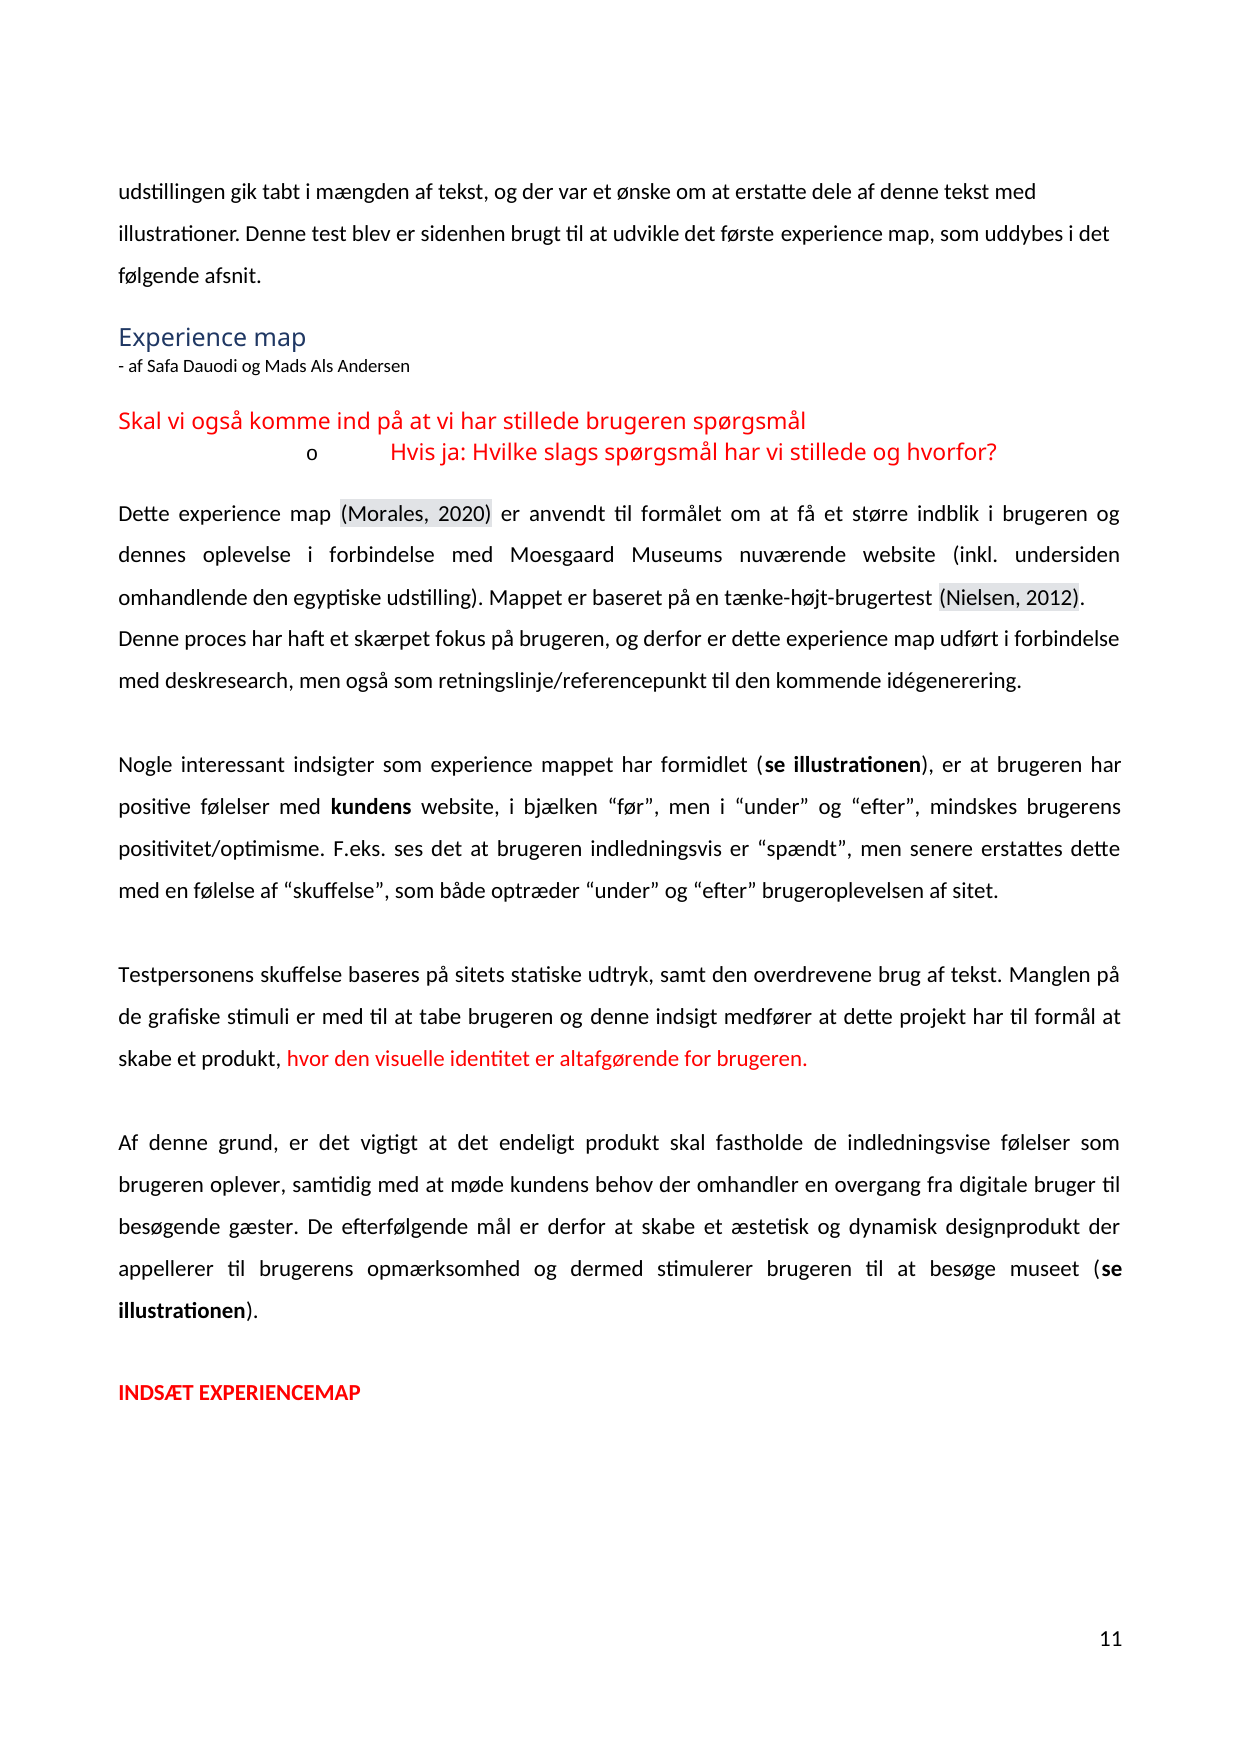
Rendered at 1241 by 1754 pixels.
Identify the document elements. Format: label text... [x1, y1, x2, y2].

text Nogle interessant indsigter som experience mappet har formidlet (se illustrationen), er at brugeren har positive følelser med kundens website, i bjælken “før”, men i “under” og “efter”, mindskes brugerens positivitet/optimisme. F.eks. ses det at brugeren indledningsvis er “spændt”, men senere erstattes dette med en følelse af “skuffelse”, som både optræder “under” og “efter” brugeroplevelsen af sitet. [118, 751, 1122, 904]
text Denne proces har haft et skærpet fokus på brugeren, og derfor er dette experience map udført i forbindelse med deskresearch, men også som retningslinje/referencepunkt til den kommende idégenerering. [118, 624, 1122, 694]
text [118, 177, 1122, 289]
text Dette experience map (Morales, 2020) er anvendt til formålet om at få et større indblik i brugeren og dennes oplevelse i forbindelse med Moesgaard Museums nuværende website (inkl. undersiden omhandlende den egyptiske udstilling). Mappet er baseret på en tænke-højt-brugertest (Nielsen, 2012). [118, 499, 1122, 611]
text Testpersonens skuffelse baseres på sitets statiske udtryk, samt den overdrevene brug af tekst. Manglen på de grafiske stimuli er med til at tabe brugeren og denne indsigt medfører at dette projekt har til formål at skabe et produkt, hvor den visuelle identitet er altafgørende for brugeren. [118, 960, 1122, 1072]
text Skal vi også komme ind på at vi har stillede brugeren spørgsmål [118, 405, 1122, 436]
text Experience map [118, 320, 1122, 354]
list Hvis ja: Hvilke slags spørgsmål har vi stillede og hvorfor? [306, 436, 1122, 467]
text - af Safa Dauodi og Mads Als Andersen [118, 354, 1122, 377]
text Af denne grund, er det vigtigt at det endeligt produkt skal fastholde de indledningsvise følelser som brugeren oplever, samtidig med at møde kundens behov der omhandler en overgang fra digitale bruger til besøgende gæster. De efterfølgende mål er derfor at skabe et æstetisk og dynamisk designprodukt der appellerer til brugerens opmærksomhed og dermed stimulerer brugeren til at besøge museet (se illustrationen). [118, 1128, 1122, 1324]
text INDSÆT EXPERIENCEMAP [118, 1378, 1122, 1406]
